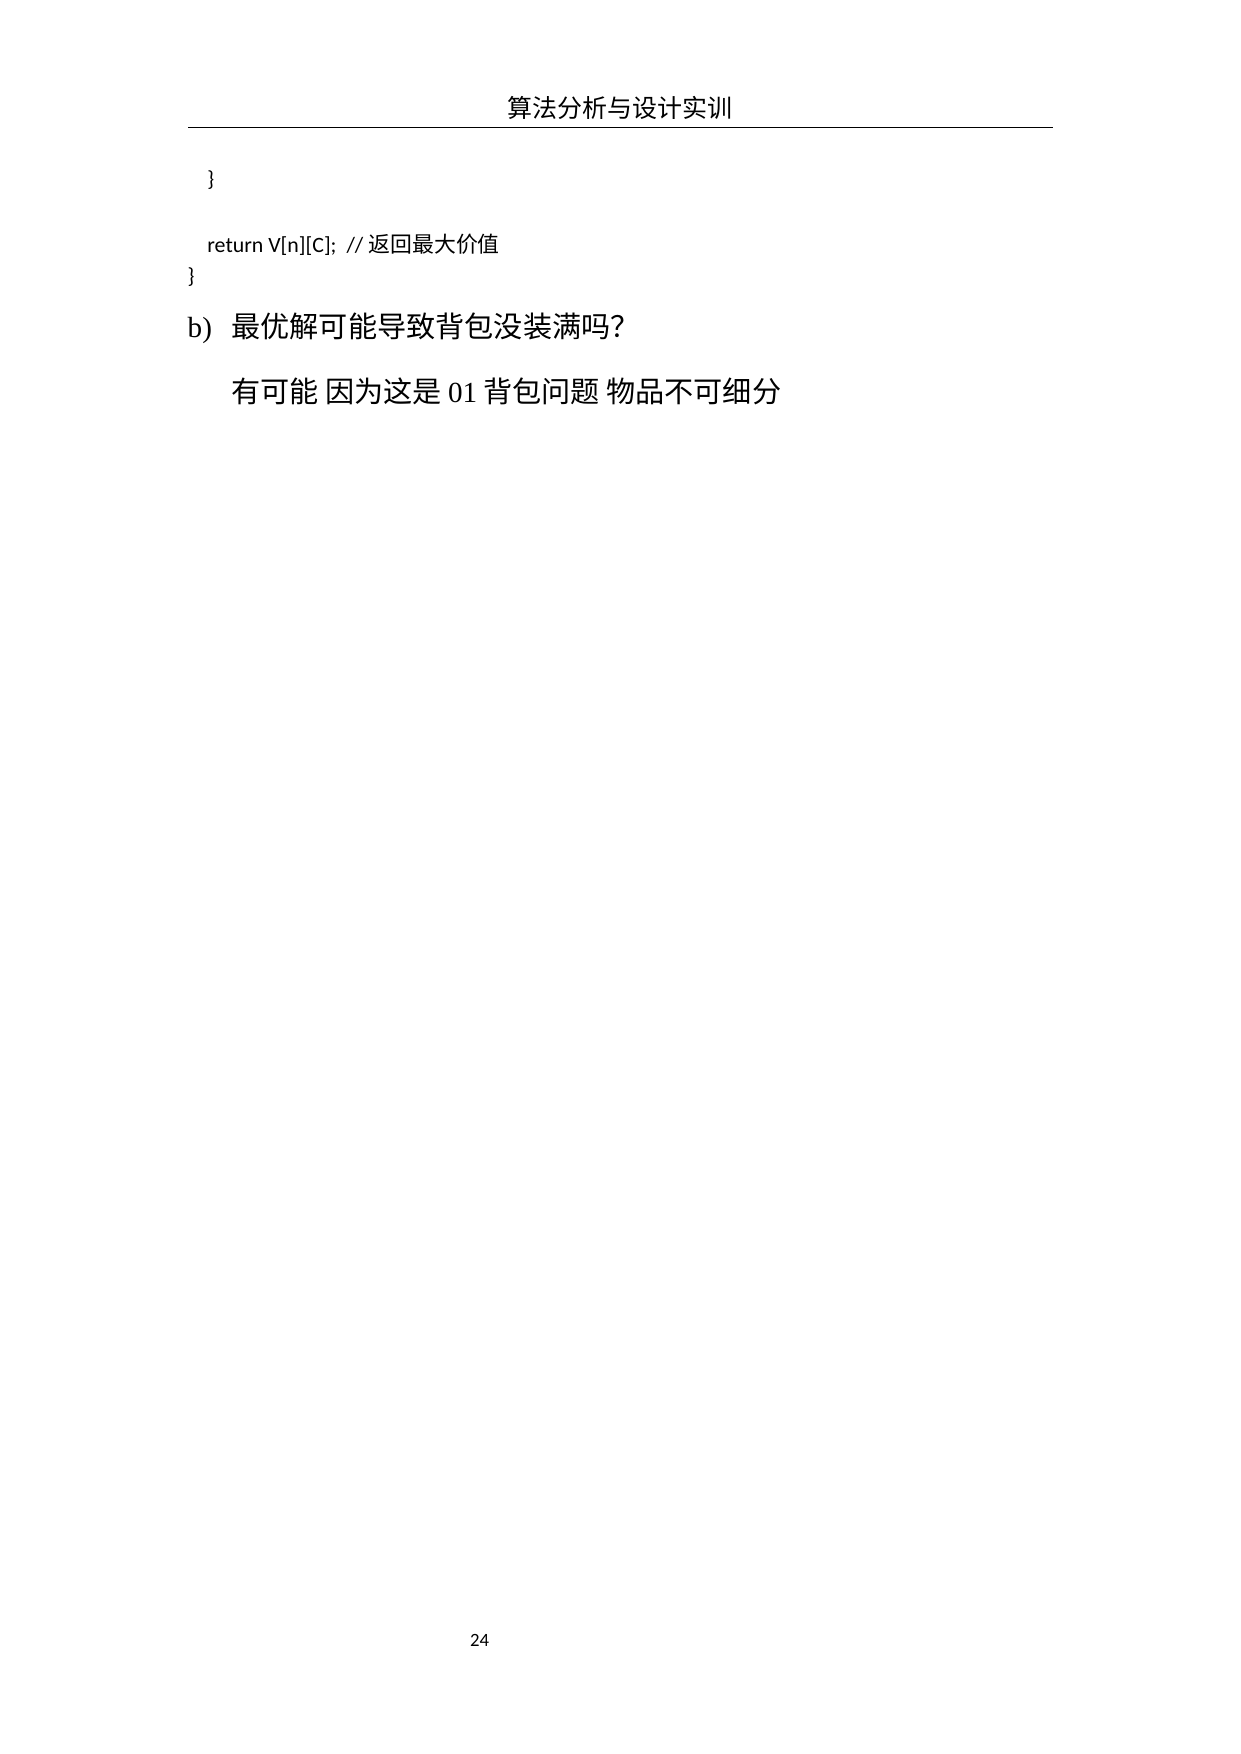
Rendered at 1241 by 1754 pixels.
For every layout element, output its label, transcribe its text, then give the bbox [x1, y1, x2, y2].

list 最优解可能导致背包没装满吗？ 有可能 因为这是01背包问题 物品不可细分 [187, 292, 1053, 422]
list } [187, 162, 1053, 194]
list return V[n][C]; // 返回最大价值 [187, 227, 1053, 259]
list } [187, 259, 1053, 292]
